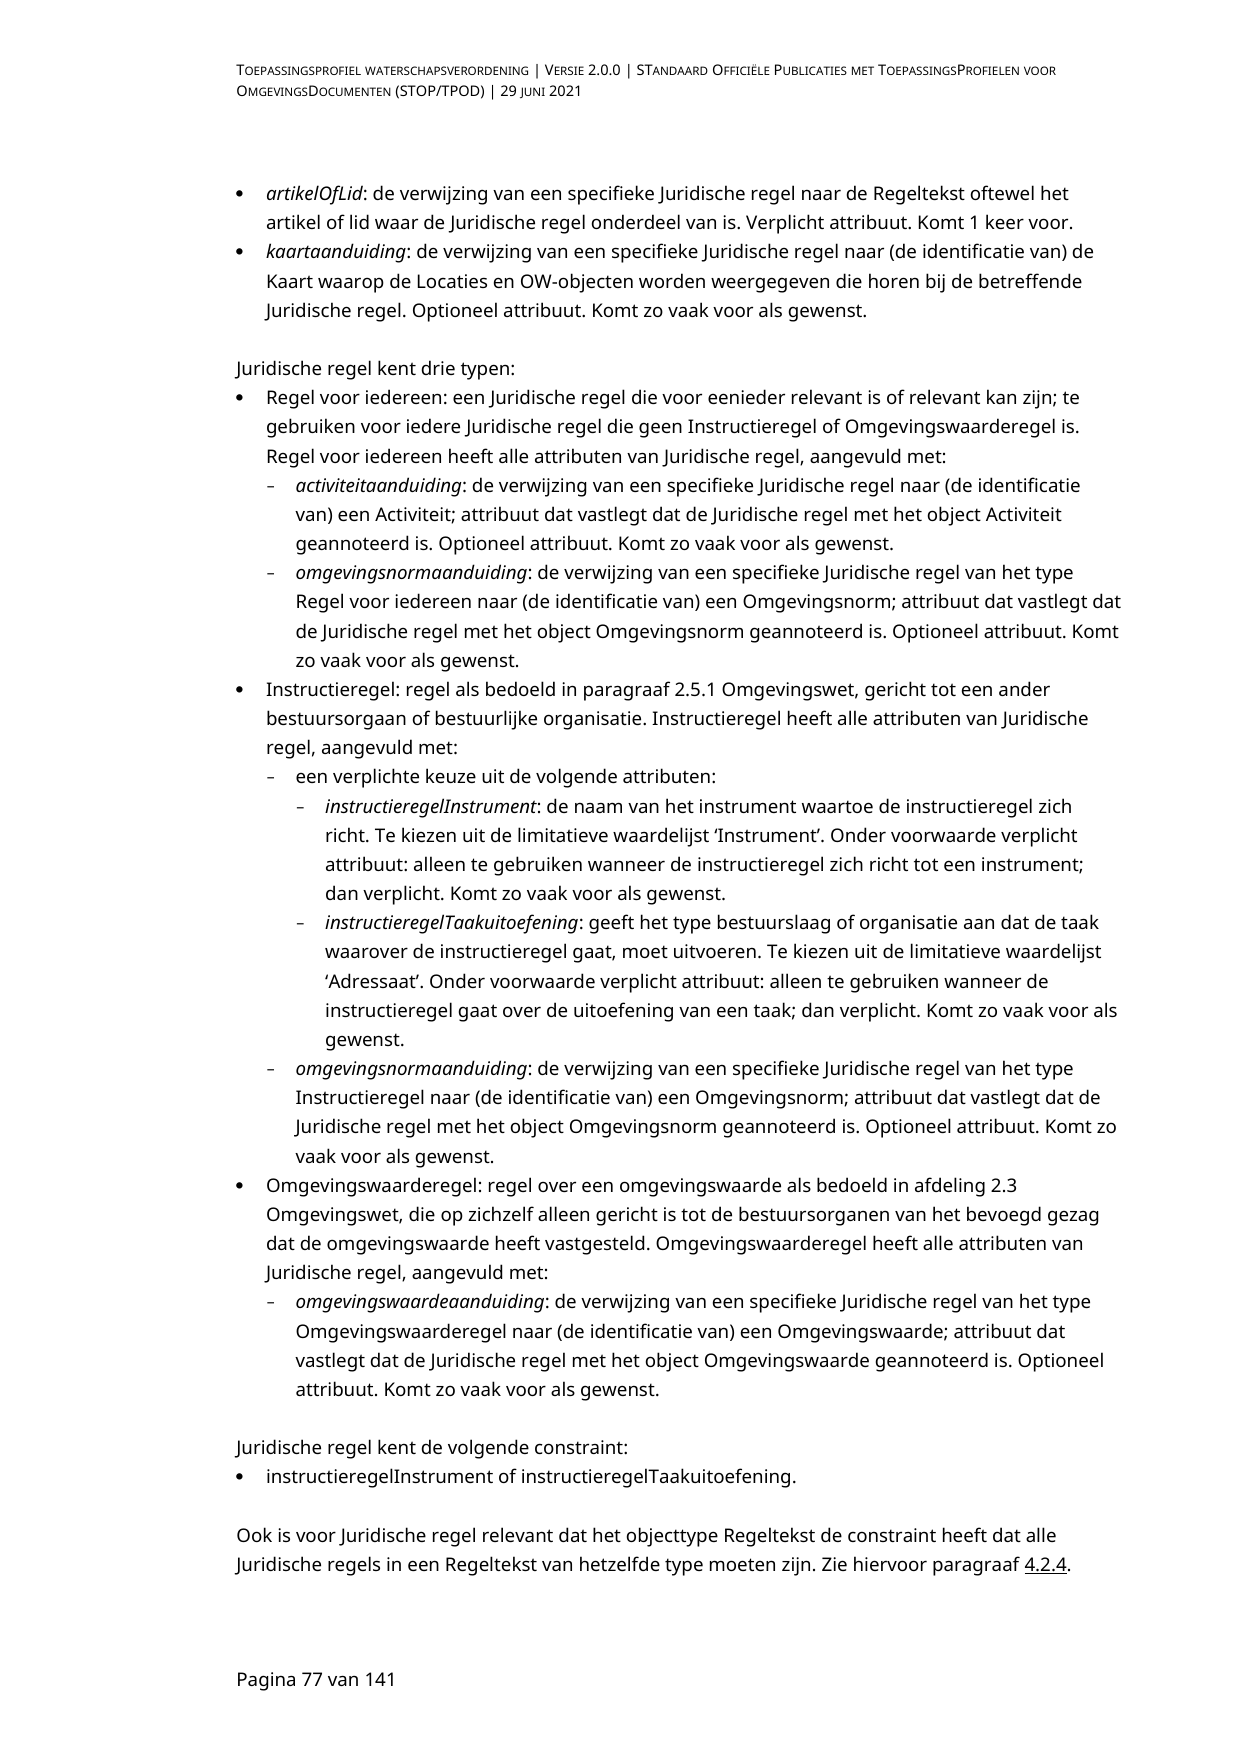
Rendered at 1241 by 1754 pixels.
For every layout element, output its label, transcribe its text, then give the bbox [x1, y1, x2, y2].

text Ook is voor Juridische regel relevant dat het objecttype Regeltekst de constraint heeft dat alle Juridische regels in een Regeltekst van hetzelfde type moeten zijn. Zie hiervoor paragraaf 7.2.4. [236, 1519, 1122, 1577]
list omgevingswaardeaanduiding: de verwijzing van een specifieke Juridische regel van het type Omgevingswaarderegel naar (de identificatie van) een Omgevingswaarde; attribuut dat vastlegt dat de Juridische regel met het object Omgevingswaarde geannoteerd is. Optioneel attribuut. Komt zo vaak voor als gewenst. [266, 1286, 1122, 1402]
text Juridische regel kent de volgende constraint: [236, 1431, 1122, 1461]
list instructieregelInstrument: de naam van het instrument waartoe de instructieregel zich richt. Te kiezen uit de limitatieve waardelijst ‘Instrument’. Onder voorwaarde verplicht attribuut: alleen te gebruiken wanneer de instructieregel zich richt tot een instrument; dan verplicht. Komt zo vaak voor als gewenst. [295, 790, 1122, 906]
list artikelOfLid: de verwijzing van een specifieke Juridische regel naar de Regeltekst oftewel het artikel of lid waar de Juridische regel onderdeel van is. Verplicht attribuut. Komt 1 keer voor. [236, 177, 1122, 236]
list kaartaanduiding: de verwijzing van een specifieke Juridische regel naar (de identificatie van) de Kaart waarop de Locaties en OW-objecten worden weergegeven die horen bij de betreffende Juridische regel. Optioneel attribuut. Komt zo vaak voor als gewenst. [236, 236, 1122, 323]
list een verplichte keuze uit de volgende attributen: [266, 761, 1122, 790]
list Omgevingswaarderegel: regel over een omgevingswaarde als bedoeld in afdeling 2.3 Omgevingswet, die op zichzelf alleen gericht is tot de bestuursorganen van het bevoegd gezag dat de omgevingswaarde heeft vastgesteld. Omgevingswaarderegel heeft alle attributen van Juridische regel, aangevuld met: [236, 1169, 1122, 1286]
list instructieregelInstrument of instructieregelTaakuitoefening. [236, 1461, 1122, 1490]
list activiteitaanduiding: de verwijzing van een specifieke Juridische regel naar (de identificatie van) een Activiteit; attribuut dat vastlegt dat de Juridische regel met het object Activiteit geannoteerd is. Optioneel attribuut. Komt zo vaak voor als gewenst. [266, 469, 1122, 556]
text Juridische regel kent drie typen: [236, 352, 1122, 381]
list instructieregelTaakuitoefening: geeft het type bestuurslaag of organisatie aan dat de taak waarover de instructieregel gaat, moet uitvoeren. Te kiezen uit de limitatieve waardelijst ‘Adressaat’. Onder voorwaarde verplicht attribuut: alleen te gebruiken wanneer de instructieregel gaat over de uitoefening van een taak; dan verplicht. Komt zo vaak voor als gewenst. [295, 906, 1122, 1052]
list omgevingsnormaanduiding: de verwijzing van een specifieke Juridische regel van het type Regel voor iedereen naar (de identificatie van) een Omgevingsnorm; attribuut dat vastlegt dat de Juridische regel met het object Omgevingsnorm geannoteerd is. Optioneel attribuut. Komt zo vaak voor als gewenst. [266, 556, 1122, 673]
list omgevingsnormaanduiding: de verwijzing van een specifieke Juridische regel van het type Instructieregel naar (de identificatie van) een Omgevingsnorm; attribuut dat vastlegt dat de Juridische regel met het object Omgevingsnorm geannoteerd is. Optioneel attribuut. Komt zo vaak voor als gewenst. [266, 1052, 1122, 1169]
list Regel voor iedereen: een Juridische regel die voor eenieder relevant is of relevant kan zijn; te gebruiken voor iedere Juridische regel die geen Instructieregel of Omgevingswaarderegel is. Regel voor iedereen heeft alle attributen van Juridische regel, aangevuld met: [236, 381, 1122, 469]
list Instructieregel: regel als bedoeld in paragraaf 2.5.1 Omgevingswet, gericht tot een ander bestuursorgaan of bestuurlijke organisatie. Instructieregel heeft alle attributen van Juridische regel, aangevuld met: [236, 673, 1122, 761]
